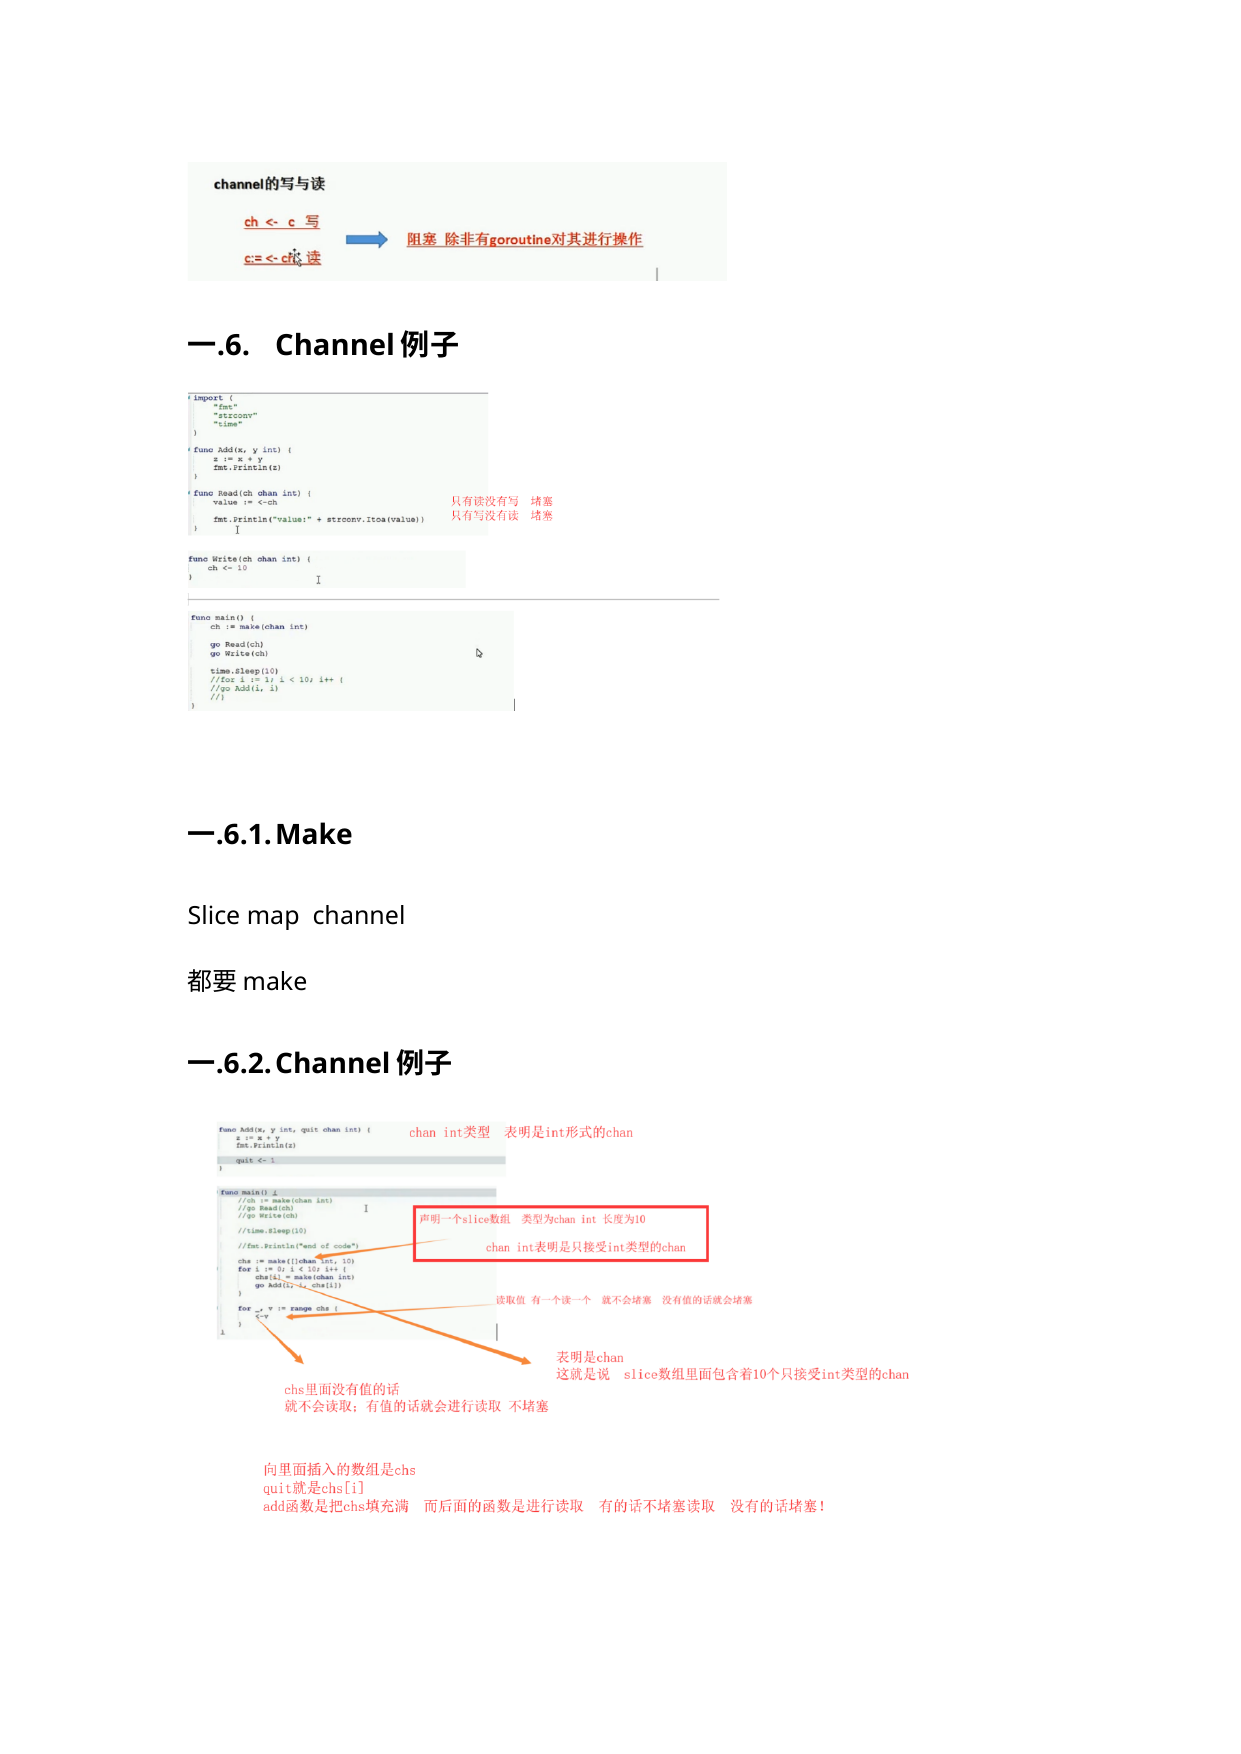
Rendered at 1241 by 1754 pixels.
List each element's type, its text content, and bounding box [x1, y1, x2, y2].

picture [187, 162, 727, 281]
text Slice map channel [187, 882, 1053, 947]
subtitle Make [187, 812, 1053, 853]
subtitle Channel例子 [187, 321, 1053, 363]
picture [187, 392, 720, 711]
subtitle Channel例子 [187, 1041, 1053, 1082]
text 都要make [187, 947, 1053, 1012]
picture [187, 1111, 1052, 1537]
